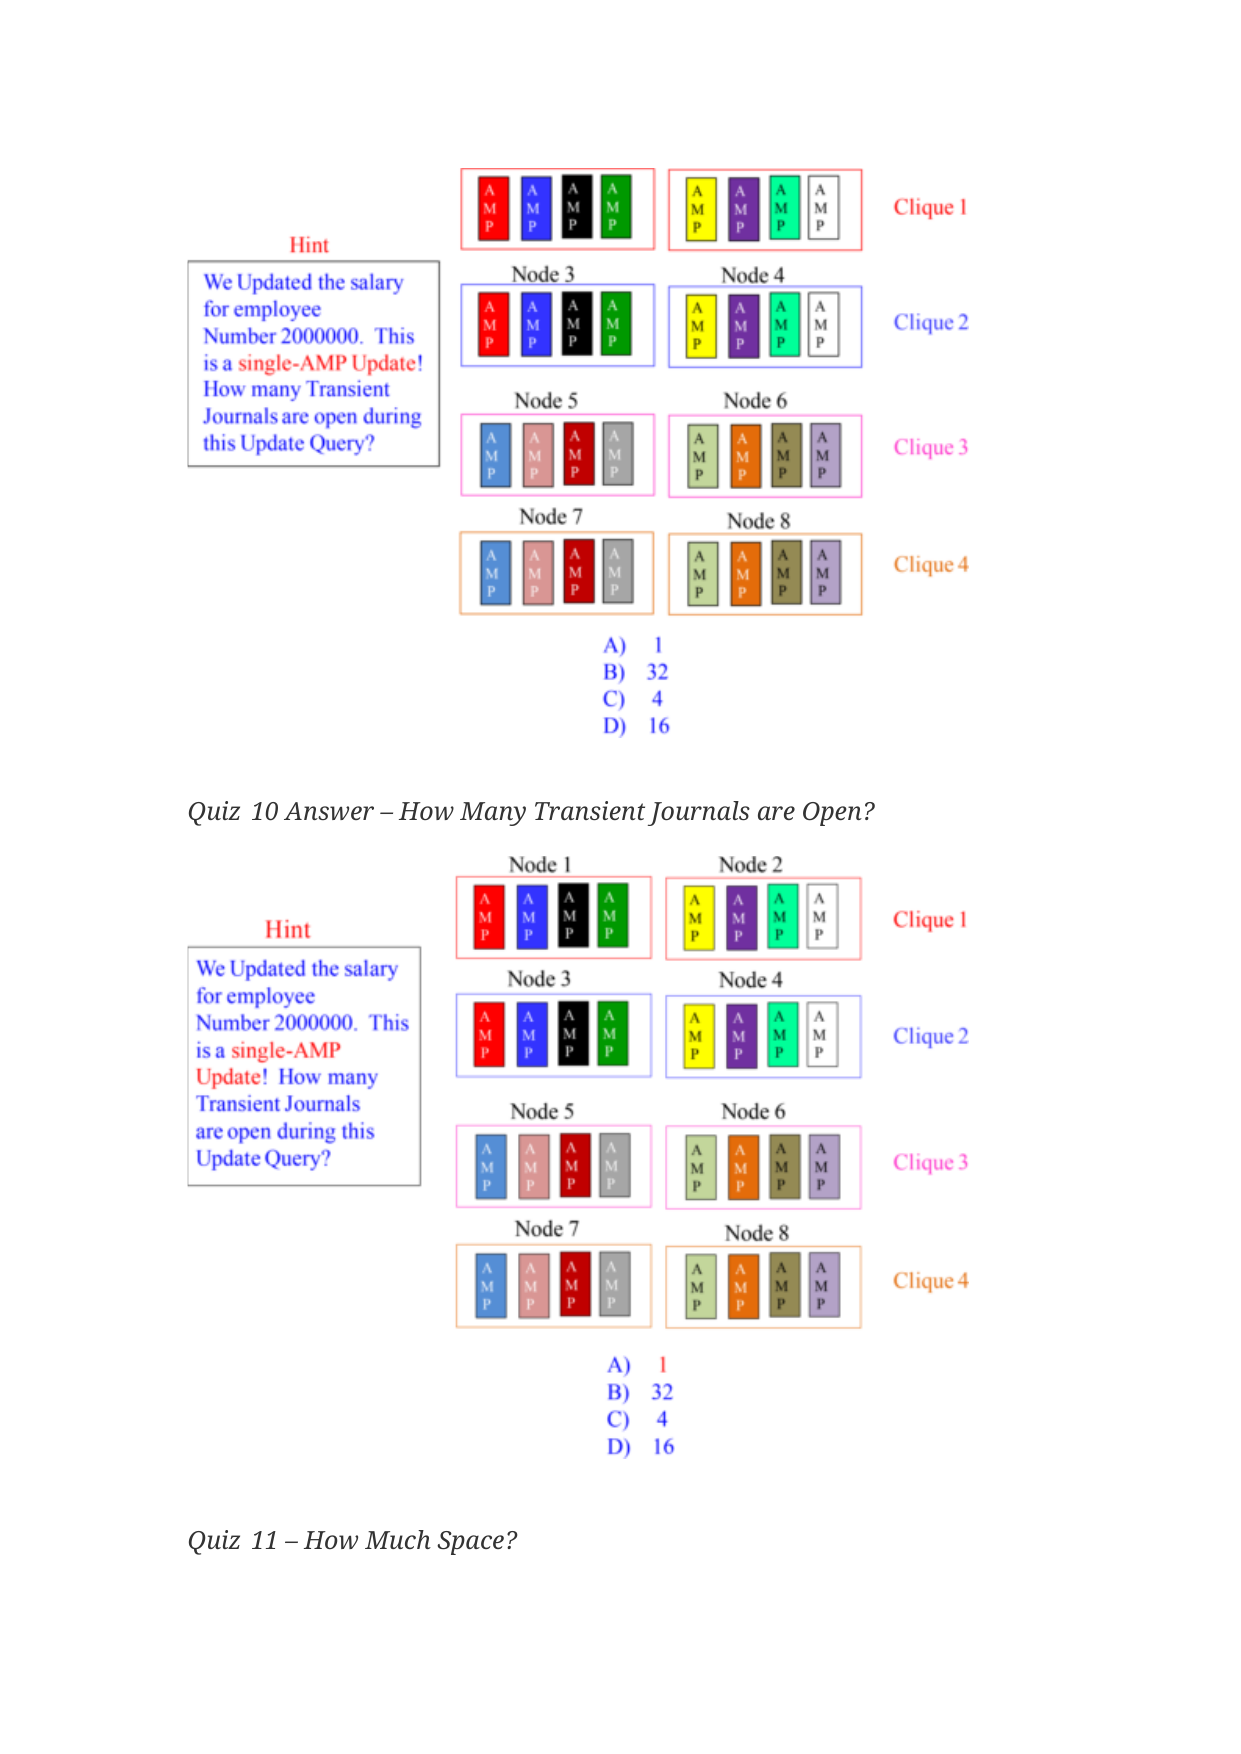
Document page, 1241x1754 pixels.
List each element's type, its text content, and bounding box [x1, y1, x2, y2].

picture [187, 856, 969, 1459]
text Quiz 11 – How Much Space? [187, 1519, 1053, 1560]
text Quiz 10 Answer – How Many Transient Journals are Open? [187, 789, 1053, 831]
picture [187, 168, 969, 738]
